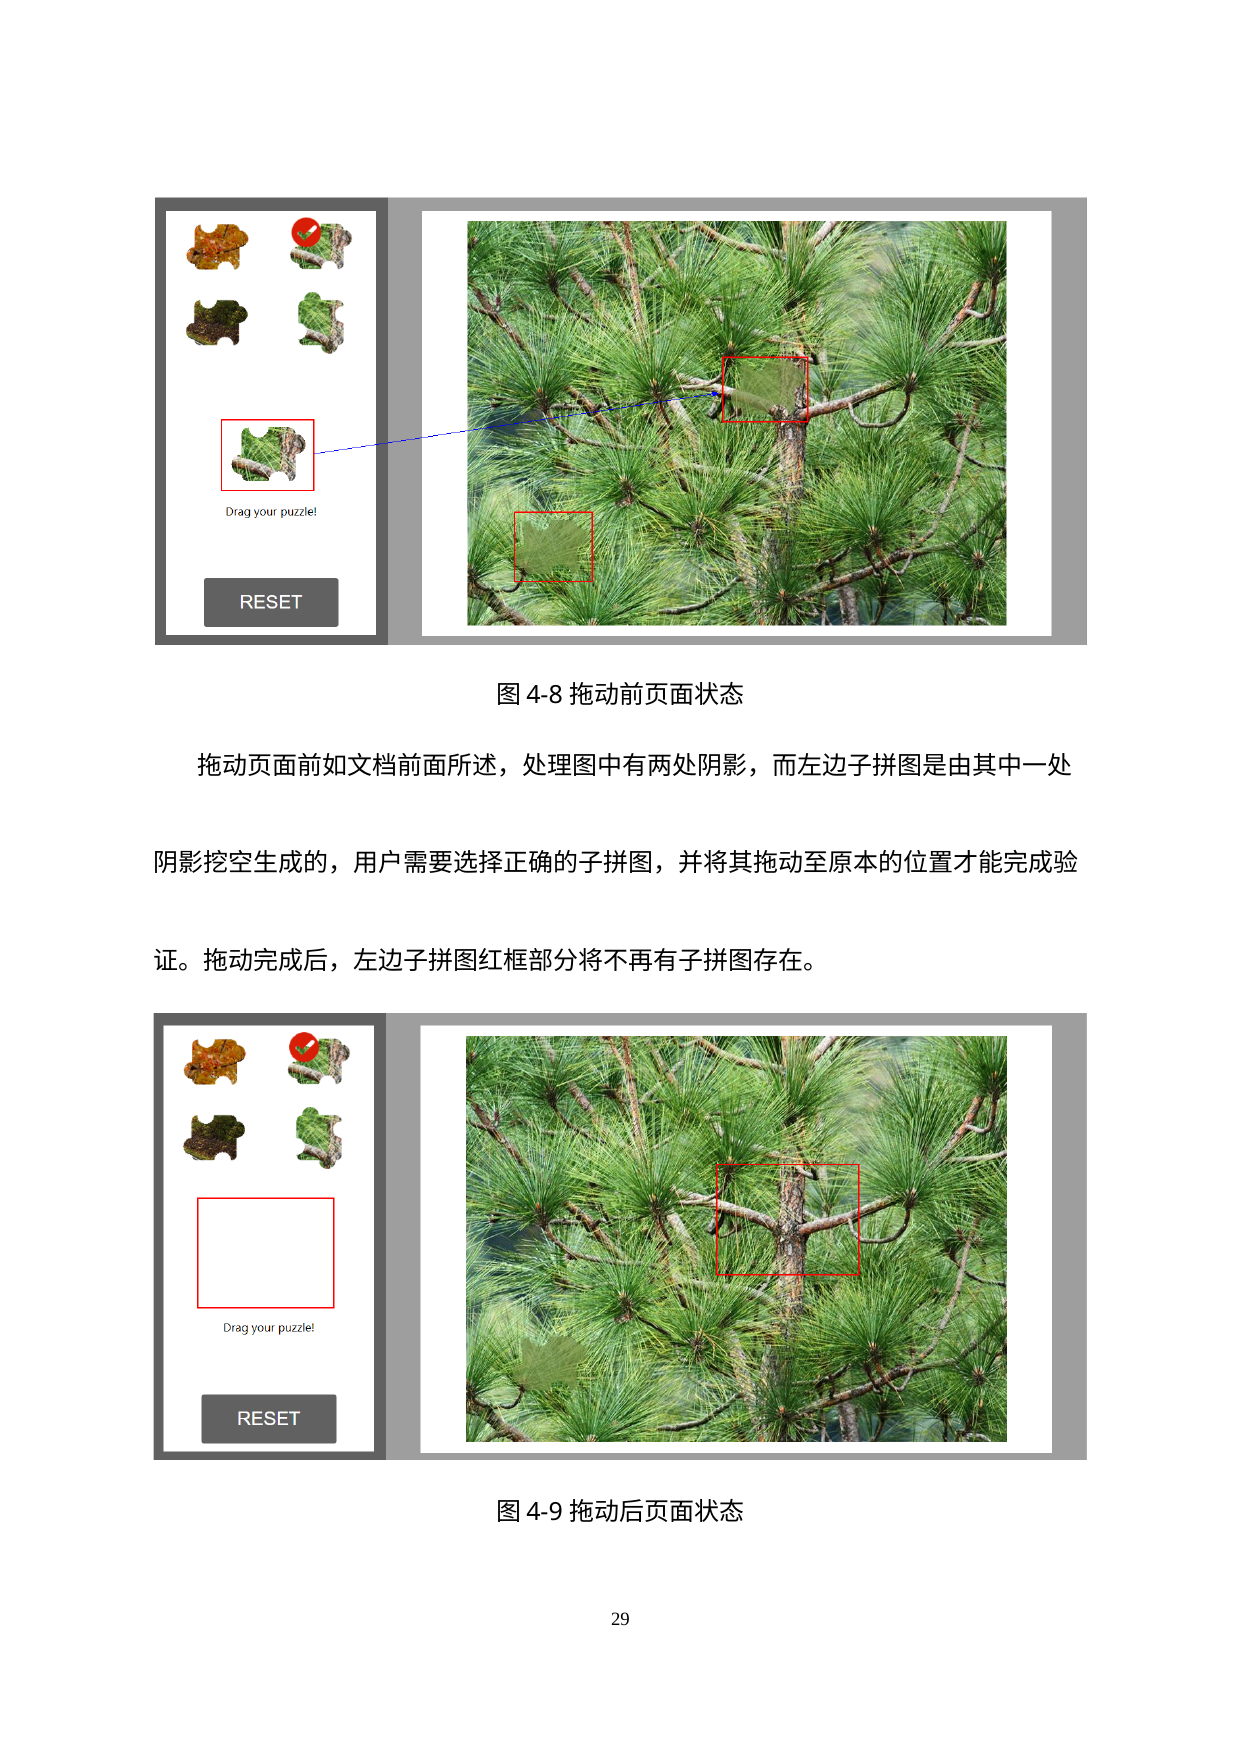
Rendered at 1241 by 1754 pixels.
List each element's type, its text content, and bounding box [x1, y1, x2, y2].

text 图4-8 拖动前页面状态 [153, 661, 1087, 726]
picture [153, 195, 1087, 646]
text 拖动页面前如文档前面所述，处理图中有两处阴影，而左边子拼图是由其中一处阴影挖空生成的，用户需要选择正确的子拼图，并将其拖动至原本的位置才能完成验证。拖动完成后，左边子拼图红框部分将不再有子拼图存在。 [153, 731, 1087, 991]
picture [153, 1013, 1087, 1460]
text 图4-9 拖动后页面状态 [153, 1477, 1087, 1542]
